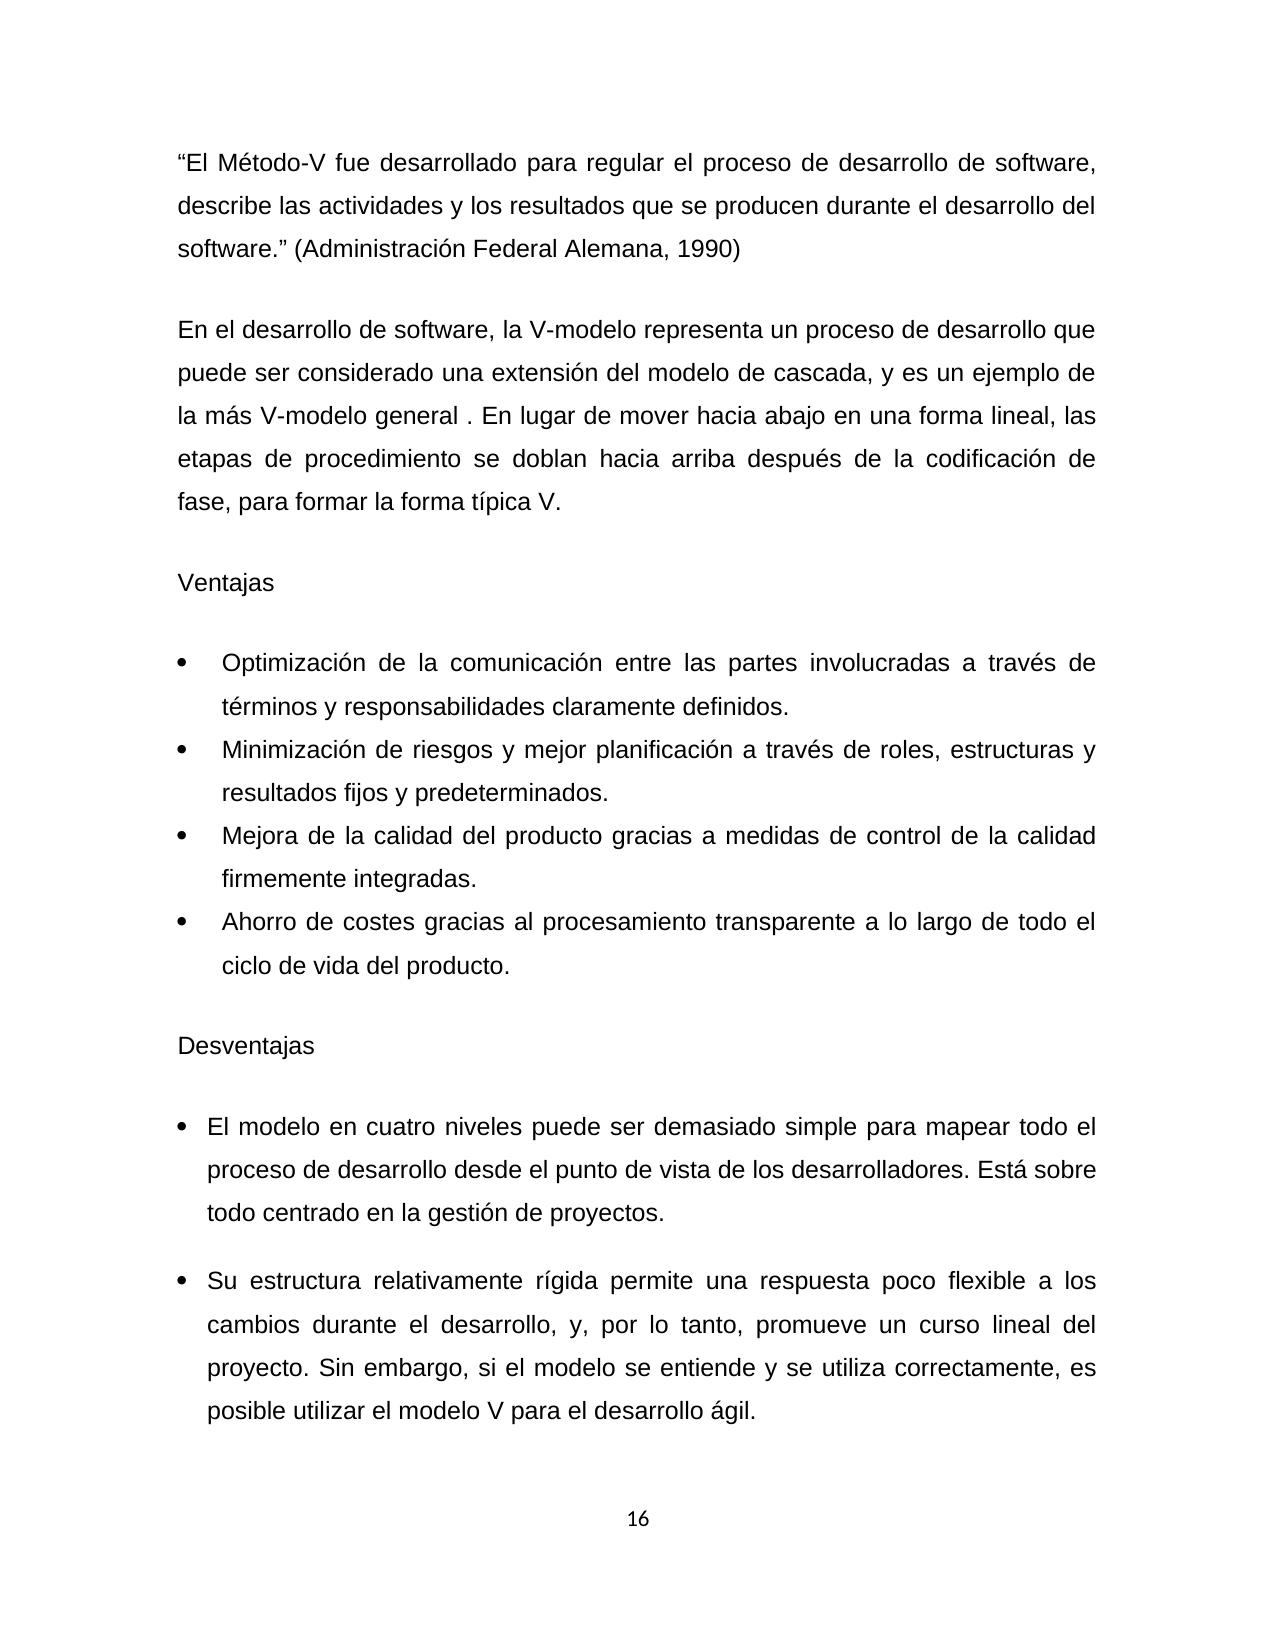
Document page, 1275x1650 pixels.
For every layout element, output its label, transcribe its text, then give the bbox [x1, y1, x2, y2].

list Minimización de riesgos y mejor planificación a través de roles, estructuras y resultados fijos y predeterminados. [177, 735, 1098, 807]
list Mejora de la calidad del producto gracias a medidas de control de la calidad firmemente integradas. [177, 821, 1098, 893]
text En el desarrollo de software, la V-modelo representa un proceso de desarrollo que puede ser considerado una extensión del modelo de cascada, y es un ejemplo de la más V-modelo general . En lugar de mover hacia abajo en una forma lineal, las etapas de procedimiento se doblan hacia arriba después de la codificación de fase, para formar la forma típica V. [177, 314, 1098, 516]
list Optimización de la comunicación entre las partes involucradas a través de términos y responsabilidades claramente definidos. [177, 648, 1098, 720]
text “El Método-V fue desarrollado para regular el proceso de desarrollo de software, describe las actividades y los resultados que se producen durante el desarrollo del software.” (Administración Federal Alemana, 1990) [177, 148, 1098, 263]
text Desventajas [177, 1031, 1098, 1060]
list Su estructura relativamente rígida permite una respuesta poco flexible a los cambios durante el desarrollo, y, por lo tanto, promueve un curso lineal del proyecto. Sin embargo, si el modelo se entiende y se utiliza correctamente, es posible utilizar el modelo V para el desarrollo ágil. [177, 1266, 1098, 1424]
list Ahorro de costes gracias al procesamiento transparente a lo largo de todo el ciclo de vida del producto. [177, 907, 1098, 979]
list El modelo en cuatro niveles puede ser demasiado simple para mapear todo el proceso de desarrollo desde el punto de vista de los desarrolladores. Está sobre todo centrado en la gestión de proyectos. [177, 1112, 1098, 1227]
text Ventajas [177, 568, 1098, 596]
